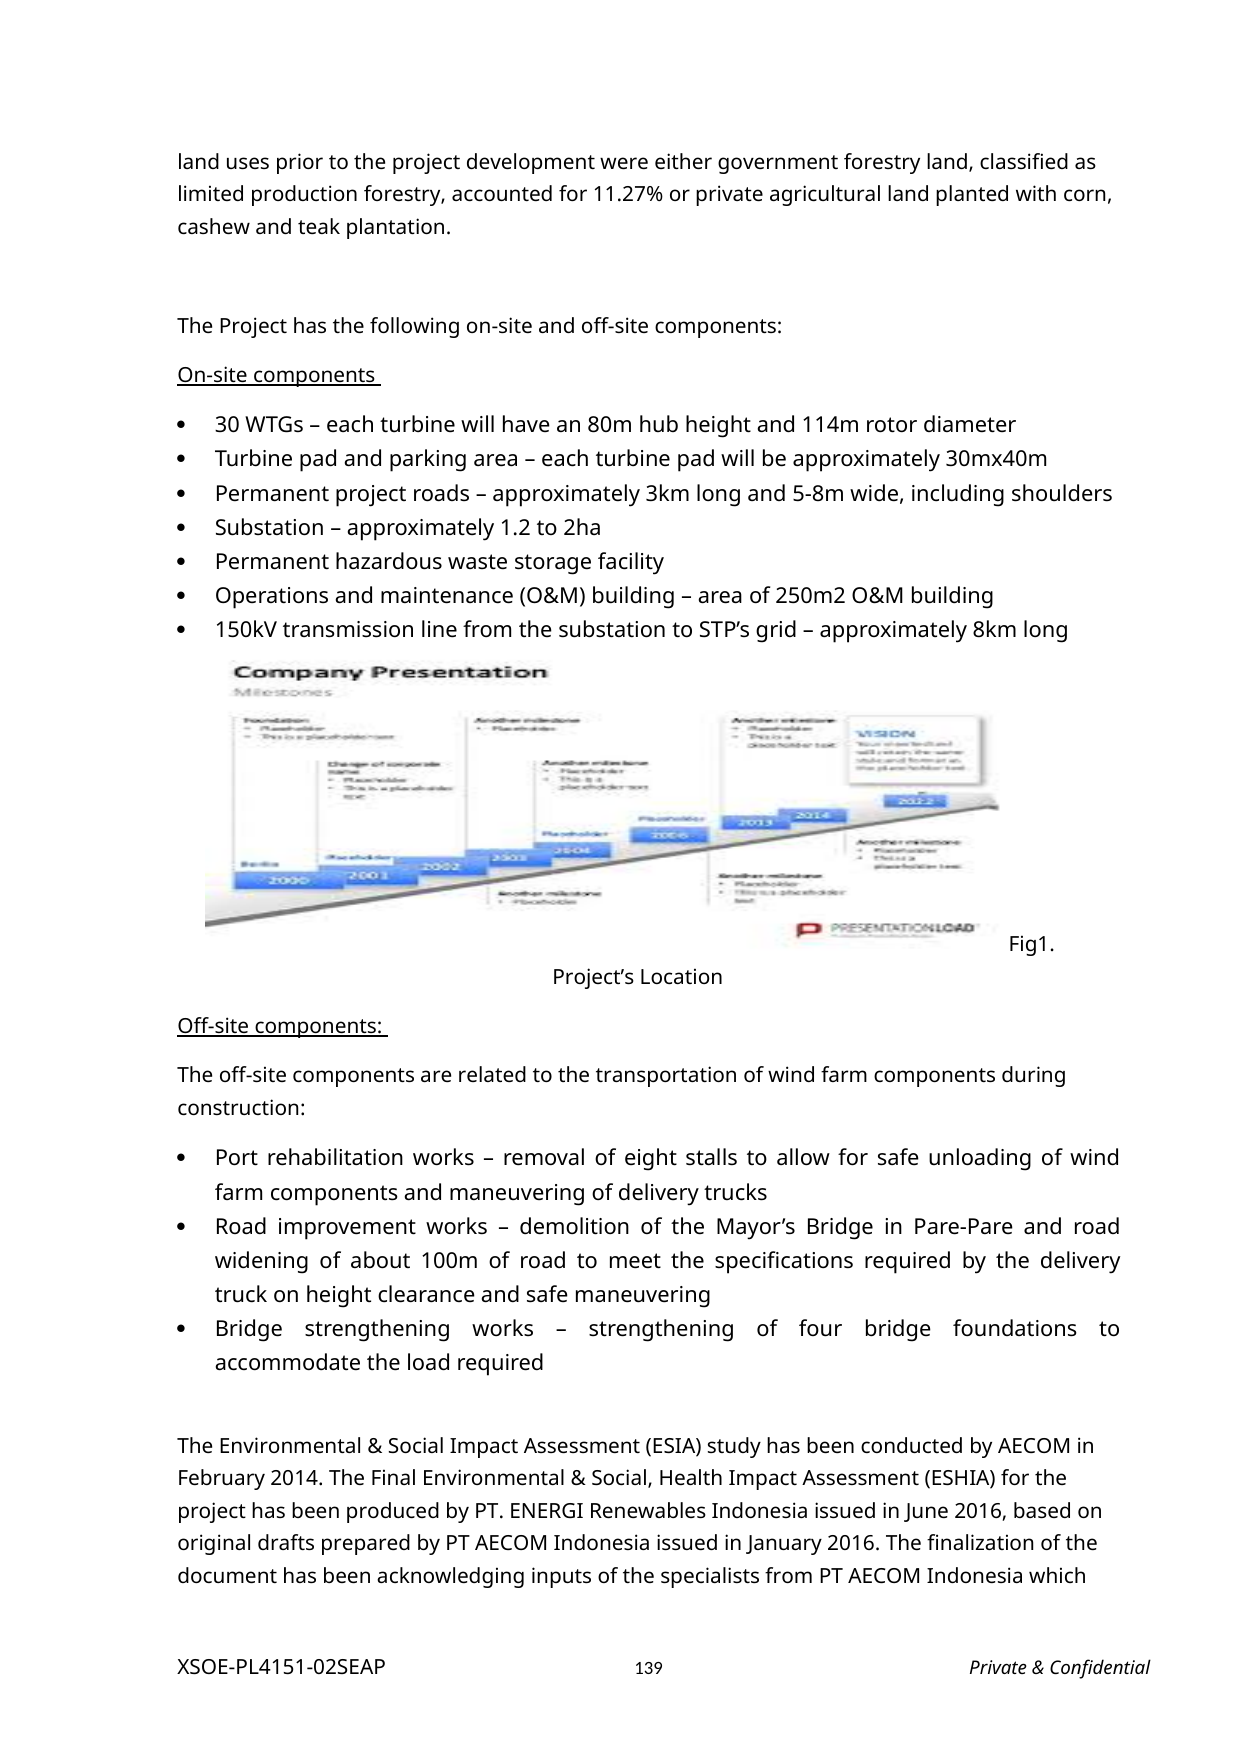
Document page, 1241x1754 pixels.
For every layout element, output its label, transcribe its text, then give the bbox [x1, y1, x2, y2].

text Off-site components: [177, 1011, 1122, 1039]
text On-site components [177, 360, 1122, 388]
list Port rehabilitation works – removal of eight stalls to allow for safe unloading of wind farm components and maneuvering of delivery trucks [177, 1142, 1122, 1206]
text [177, 147, 1122, 241]
list Permanent hazardous waste storage facility [177, 546, 1122, 576]
list Operations and maintenance (O&M) building – area of 250m2 O&M building [177, 580, 1122, 610]
list 150kV transmission line from the substation to STP’s grid – approximately 8km long [177, 614, 1122, 644]
picture [205, 648, 1009, 952]
list Bridge strengthening works – strengthening of four bridge foundations to accommodate the load required [177, 1313, 1122, 1377]
list Permanent project roads – approximately 3km long and 5-8m wide, including shoulders [177, 478, 1122, 507]
list 30 WTGs – each turbine will have an 80m hub height and 114m rotor diameter [177, 409, 1122, 439]
list Substation – approximately 1.2 to 2ha [177, 512, 1122, 542]
list Turbine pad and parking area – each turbine pad will be approximately 30mx40m [177, 443, 1122, 473]
text The off-site components are related to the transportation of wind farm components during construction: [177, 1060, 1122, 1121]
text The Project has the following on-site and off-site components: [177, 311, 1122, 339]
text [177, 1431, 1122, 1589]
list Road improvement works – demolition of the Mayor’s Bridge in Pare-Pare and road widening of about 100m of road to meet the specifications required by the delivery truck on height clearance and safe maneuvering [177, 1211, 1122, 1309]
